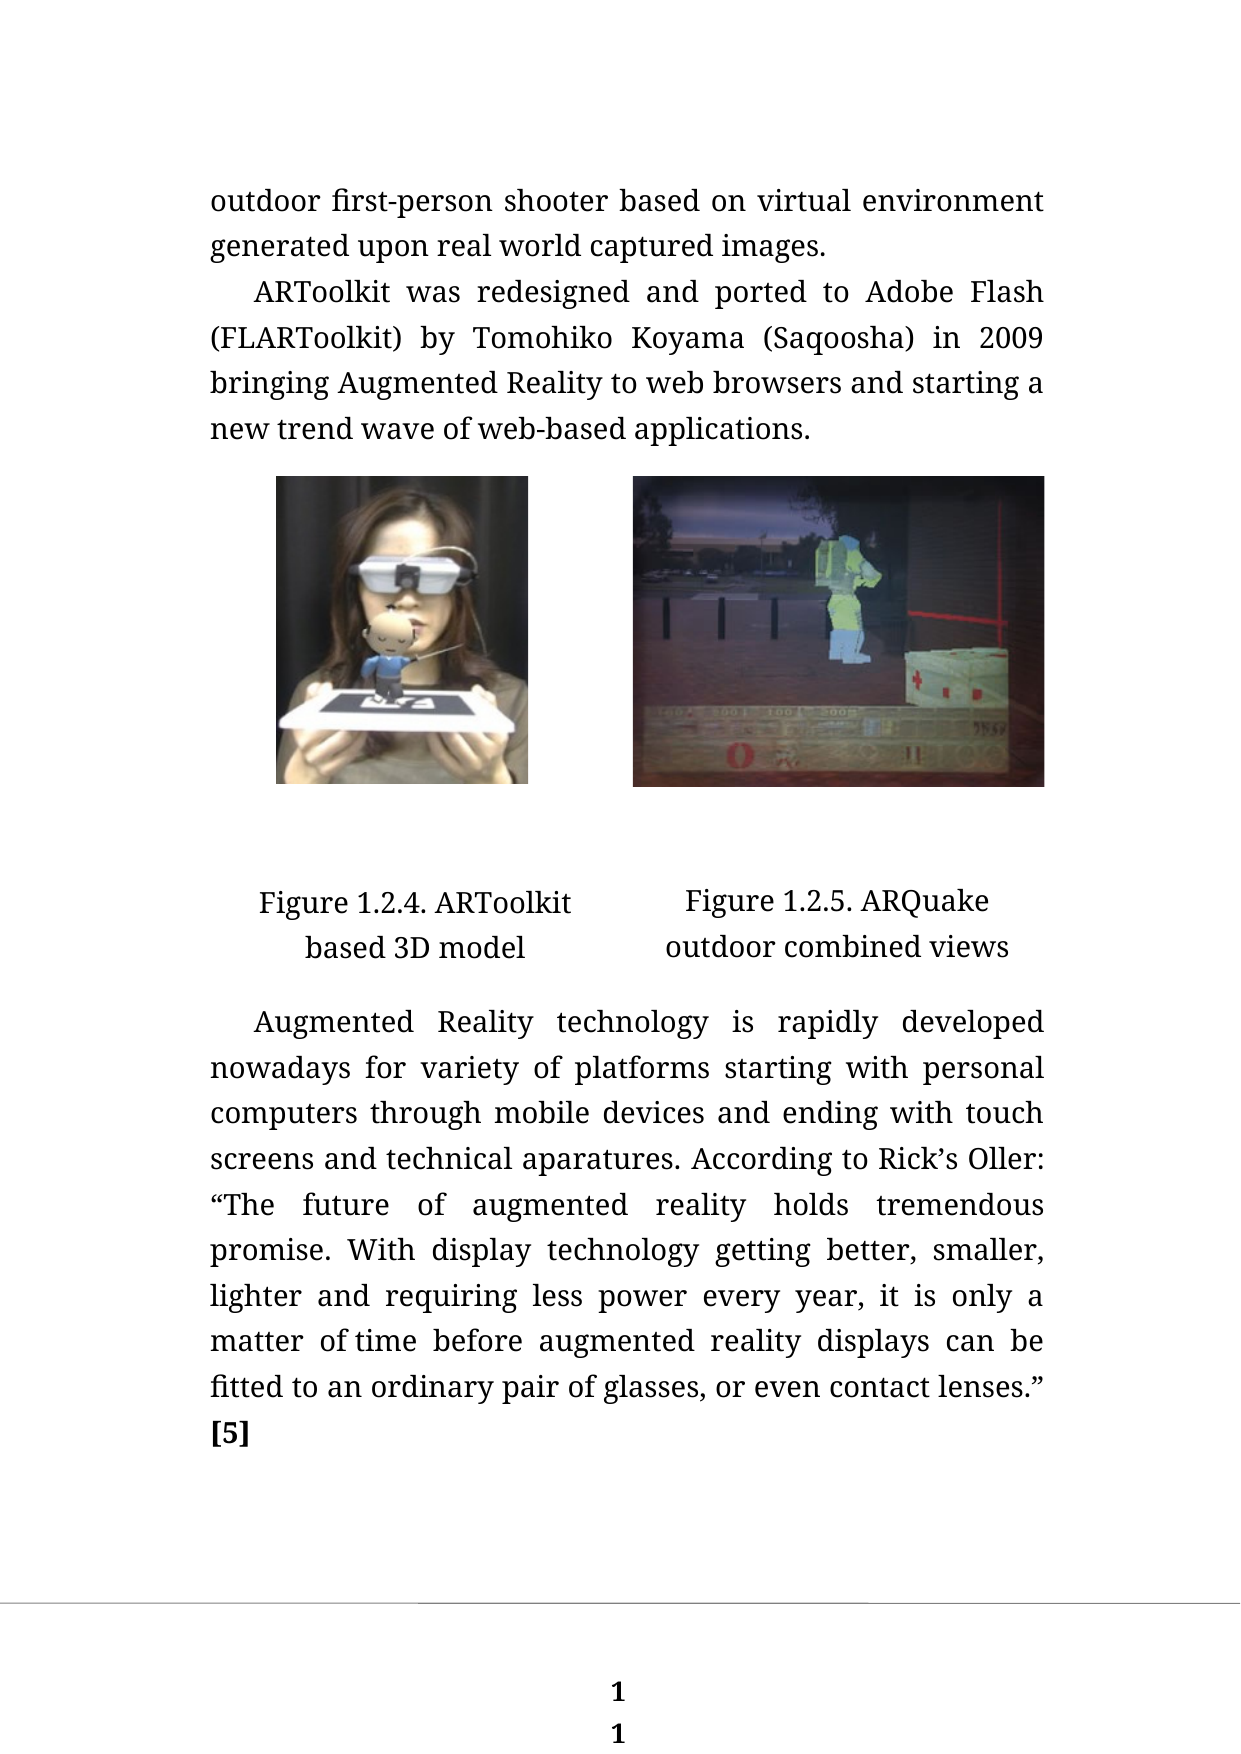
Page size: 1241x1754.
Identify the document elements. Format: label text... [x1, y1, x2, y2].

picture [275, 476, 528, 782]
picture [632, 476, 1045, 786]
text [210, 180, 1045, 265]
text ARToolkit was redesigned and ported to Adobe Flash (FLARToolkit) by Tomohiko Koyama (Saqoosha) in 2009 bringing Augmented Reality to web browsers and starting a new trend wave of web-based applications. [210, 271, 1045, 448]
text Augmented Reality technology is rapidly developed nowadays for variety of platforms starting with personal computers through mobile devices and ending with touch screens and technical aparatures. According to Rick’s Oller: “The future of augmented reality holds tremendous promise. With display technology getting better, smaller, lighter and requiring less power every year, it is only a matter of time before augmented reality displays can be fitted to an ordinary pair of glasses, or even contact lenses.” [5] [210, 1001, 1045, 1452]
